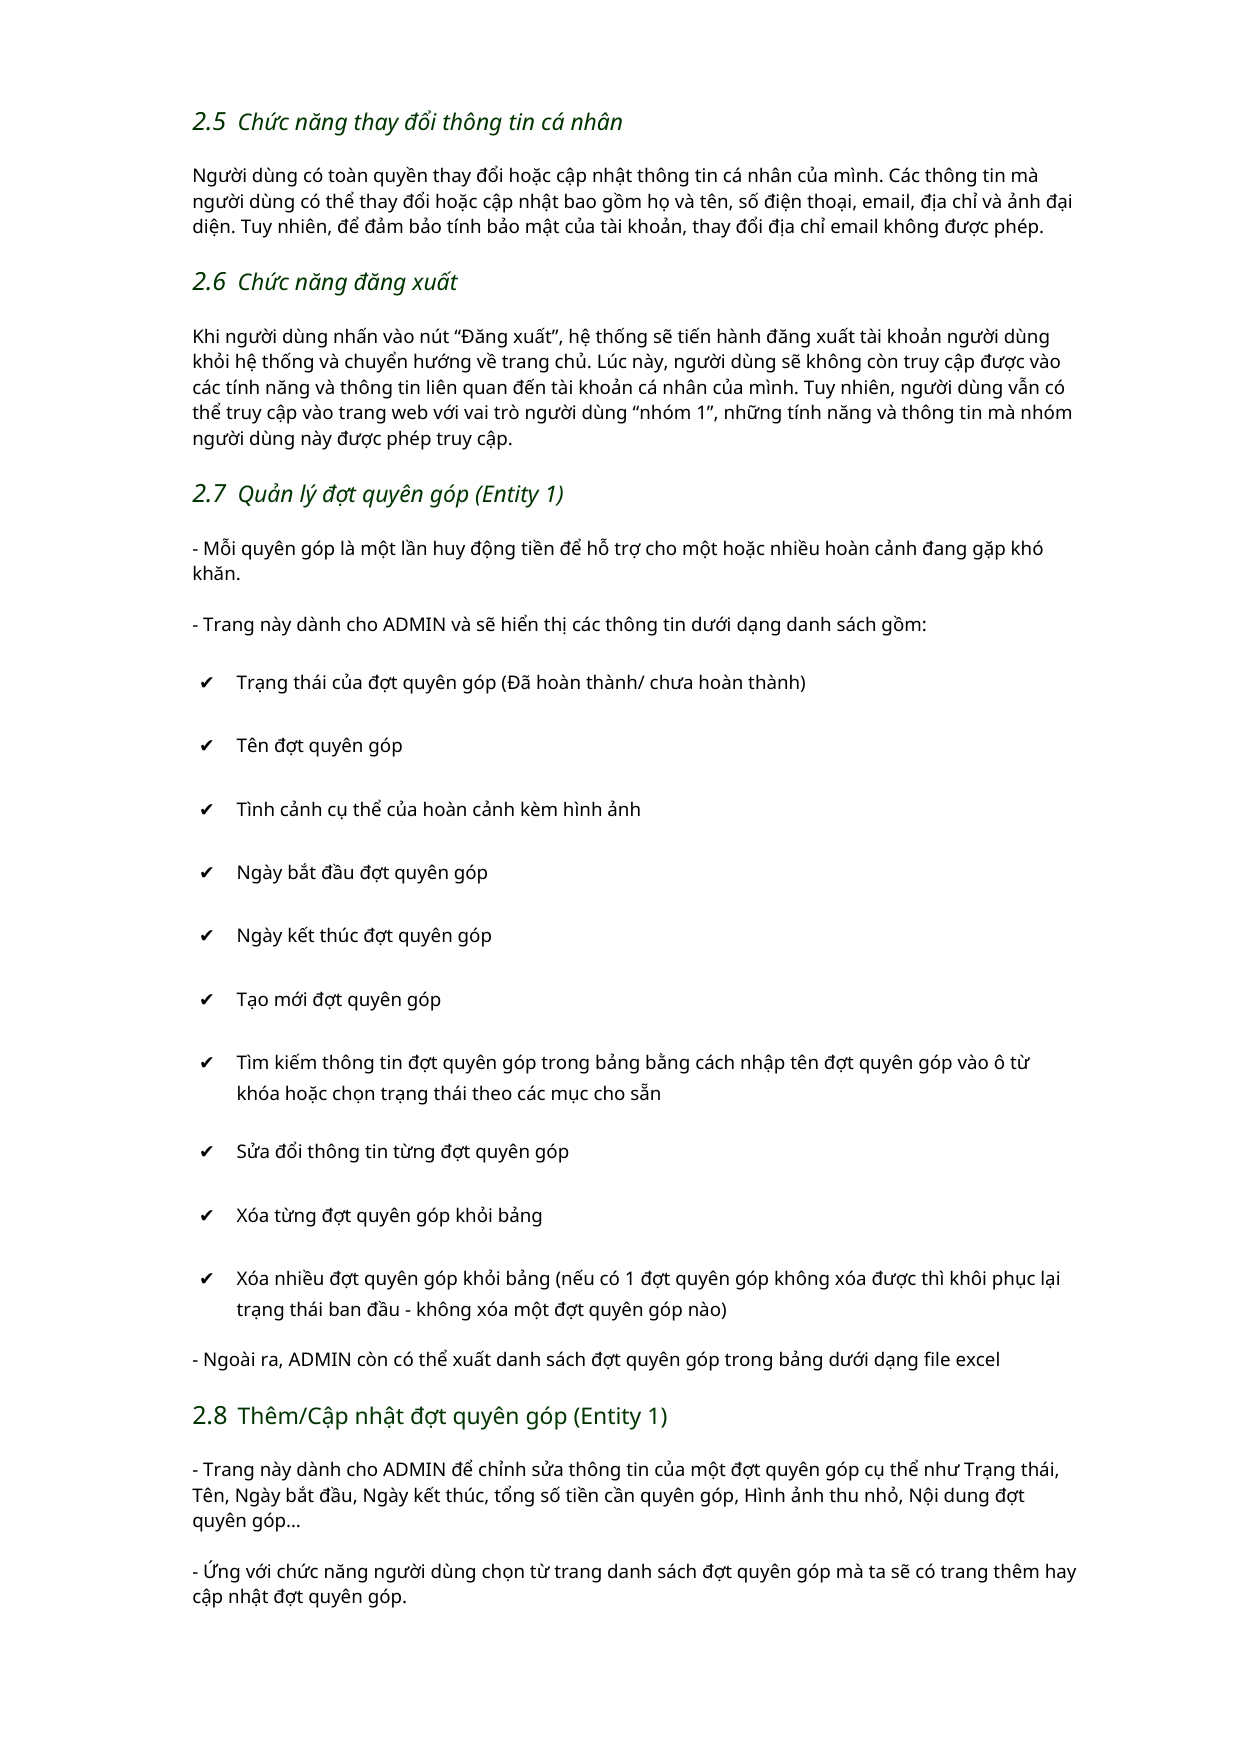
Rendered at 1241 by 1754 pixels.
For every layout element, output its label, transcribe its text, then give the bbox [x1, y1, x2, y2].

subtitle Thêm/Cập nhật đợt quyên góp (Entity 1) [192, 1397, 1078, 1431]
list Ngày bắt đầu đợt quyên góp [199, 852, 1078, 890]
subtitle Chức năng đăng xuất [192, 264, 1078, 298]
subtitle Quản lý đợt quyên góp (Entity 1) [192, 476, 1078, 510]
list Trạng thái của đợt quyên góp (Đã hoàn thành/ chưa hoàn thành) [199, 661, 1078, 700]
list Xóa nhiều đợt quyên góp khỏi bảng (nếu có 1 đợt quyên góp không xóa được thì khôi phục lại trạng thái ban đầu - không xóa một đợt quyên góp nào) [199, 1258, 1078, 1322]
list Tạo mới đợt quyên góp [199, 978, 1078, 1017]
text - Ứng với chức năng người dùng chọn từ trang danh sách đợt quyên góp mà ta sẽ có trang thêm hay cập nhật đợt quyên góp. [192, 1558, 1078, 1609]
text - Ngoài ra, ADMIN còn có thể xuất danh sách đợt quyên góp trong bảng dưới dạng file excel [192, 1347, 1078, 1372]
list Sửa đổi thông tin từng đợt quyên góp [199, 1131, 1078, 1169]
text - Trang này dành cho ADMIN và sẽ hiển thị các thông tin dưới dạng danh sách gồm: [192, 611, 1078, 636]
text - Trang này dành cho ADMIN để chỉnh sửa thông tin của một đợt quyên góp cụ thể như Trạng thái, Tên, Ngày bắt đầu, Ngày kết thúc, tổng số tiền cần quyên góp, Hình ảnh thu nhỏ, Nội dung đợt quyên góp… [192, 1456, 1078, 1533]
text Khi người dùng nhấn vào nút “Đăng xuất”, hệ thống sẽ tiến hành đăng xuất tài khoản người dùng khỏi hệ thống và chuyển hướng về trang chủ. Lúc này, người dùng sẽ không còn truy cập được vào các tính năng và thông tin liên quan đến tài khoản cá nhân của mình. Tuy nhiên, người dùng vẫn có thể truy cập vào trang web với vai trò người dùng “nhóm 1”, những tính năng và thông tin mà nhóm người dùng này được phép truy cập. [192, 323, 1078, 451]
subtitle Chức năng thay đổi thông tin cá nhân [192, 103, 1078, 137]
list Tình cảnh cụ thể của hoàn cảnh kèm hình ảnh [199, 788, 1078, 827]
list Tên đợt quyên góp [199, 725, 1078, 763]
list Tìm kiếm thông tin đợt quyên góp trong bảng bằng cách nhập tên đợt quyên góp vào ô từ khóa hoặc chọn trạng thái theo các mục cho sẵn [199, 1042, 1078, 1106]
list Xóa từng đợt quyên góp khỏi bảng [199, 1194, 1078, 1233]
text - Mỗi quyên góp là một lần huy động tiền để hỗ trợ cho một hoặc nhiều hoàn cảnh đang gặp khó khăn. [192, 535, 1078, 586]
list Ngày kết thúc đợt quyên góp [199, 915, 1078, 953]
text Người dùng có toàn quyền thay đổi hoặc cập nhật thông tin cá nhân của mình. Các thông tin mà người dùng có thể thay đổi hoặc cập nhật bao gồm họ và tên, số điện thoại, email, địa chỉ và ảnh đại diện. Tuy nhiên, để đảm bảo tính bảo mật của tài khoản, thay đổi địa chỉ email không được phép. [192, 162, 1078, 239]
